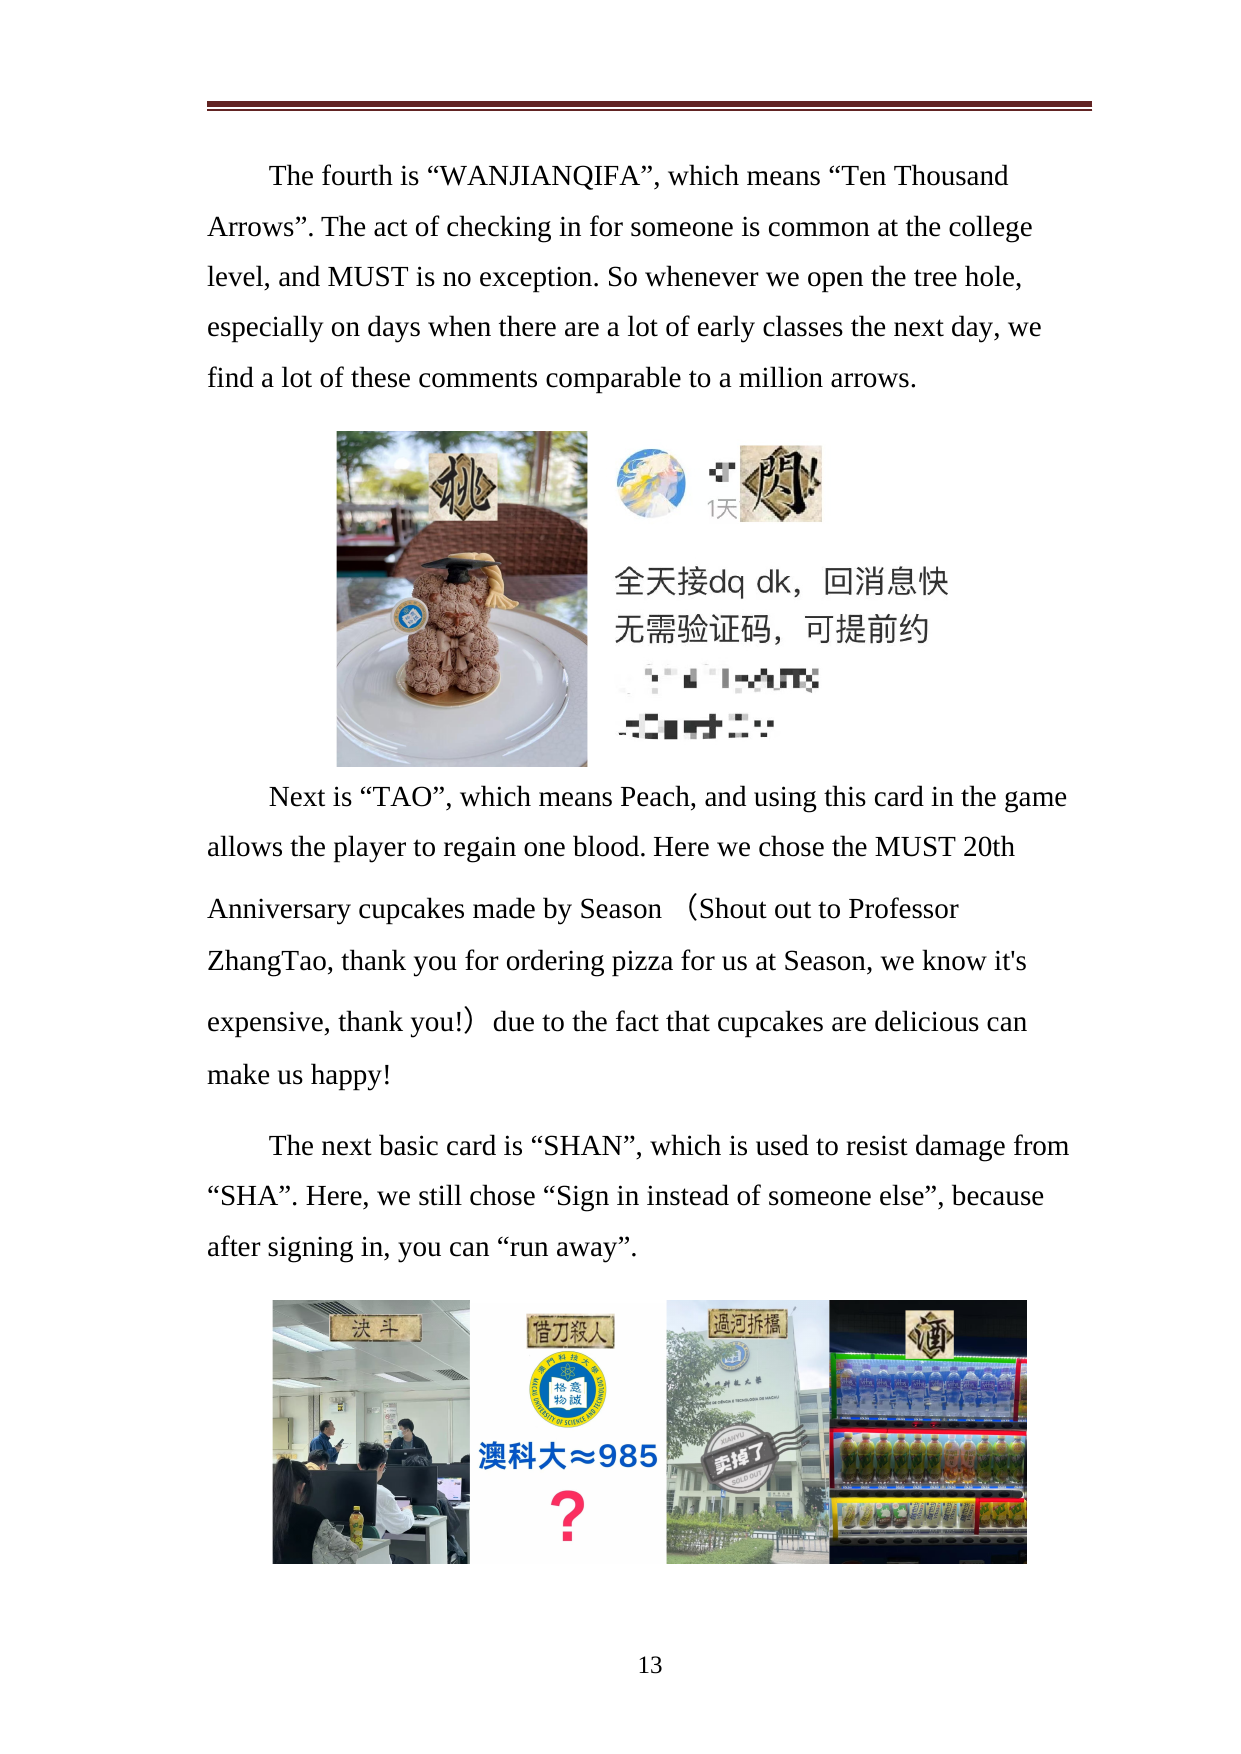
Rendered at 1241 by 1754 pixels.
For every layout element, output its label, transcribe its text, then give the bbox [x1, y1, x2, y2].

text Next is “TAO”, which means Peach, and using this card in the game allows the player to regain one blood. Here we chose the MUST 20th Anniversary cupcakes made by Season （Shout out to Professor ZhangTao, thank you for ordering pizza for us at Season, we know it's expensive, thank you!）due to the fact that cupcakes are delicious can make us happy! [207, 779, 1092, 1091]
text The next basic card is “SHAN”, which is used to resist damage from “SHA”. Here, we still chose “Sign in instead of someone else”, because after signing in, you can “run away”. [207, 1128, 1092, 1262]
picture [336, 431, 963, 767]
picture [272, 1300, 1027, 1564]
text The fourth is “WANJIANQIFA”, which means “Ten Thousand Arrows”. The act of checking in for someone is common at the college level, and MUST is no exception. So whenever we open the tree hole, especially on days when there are a lot of early classes the next day, we find a lot of these comments comparable to a million arrows. [207, 158, 1092, 393]
